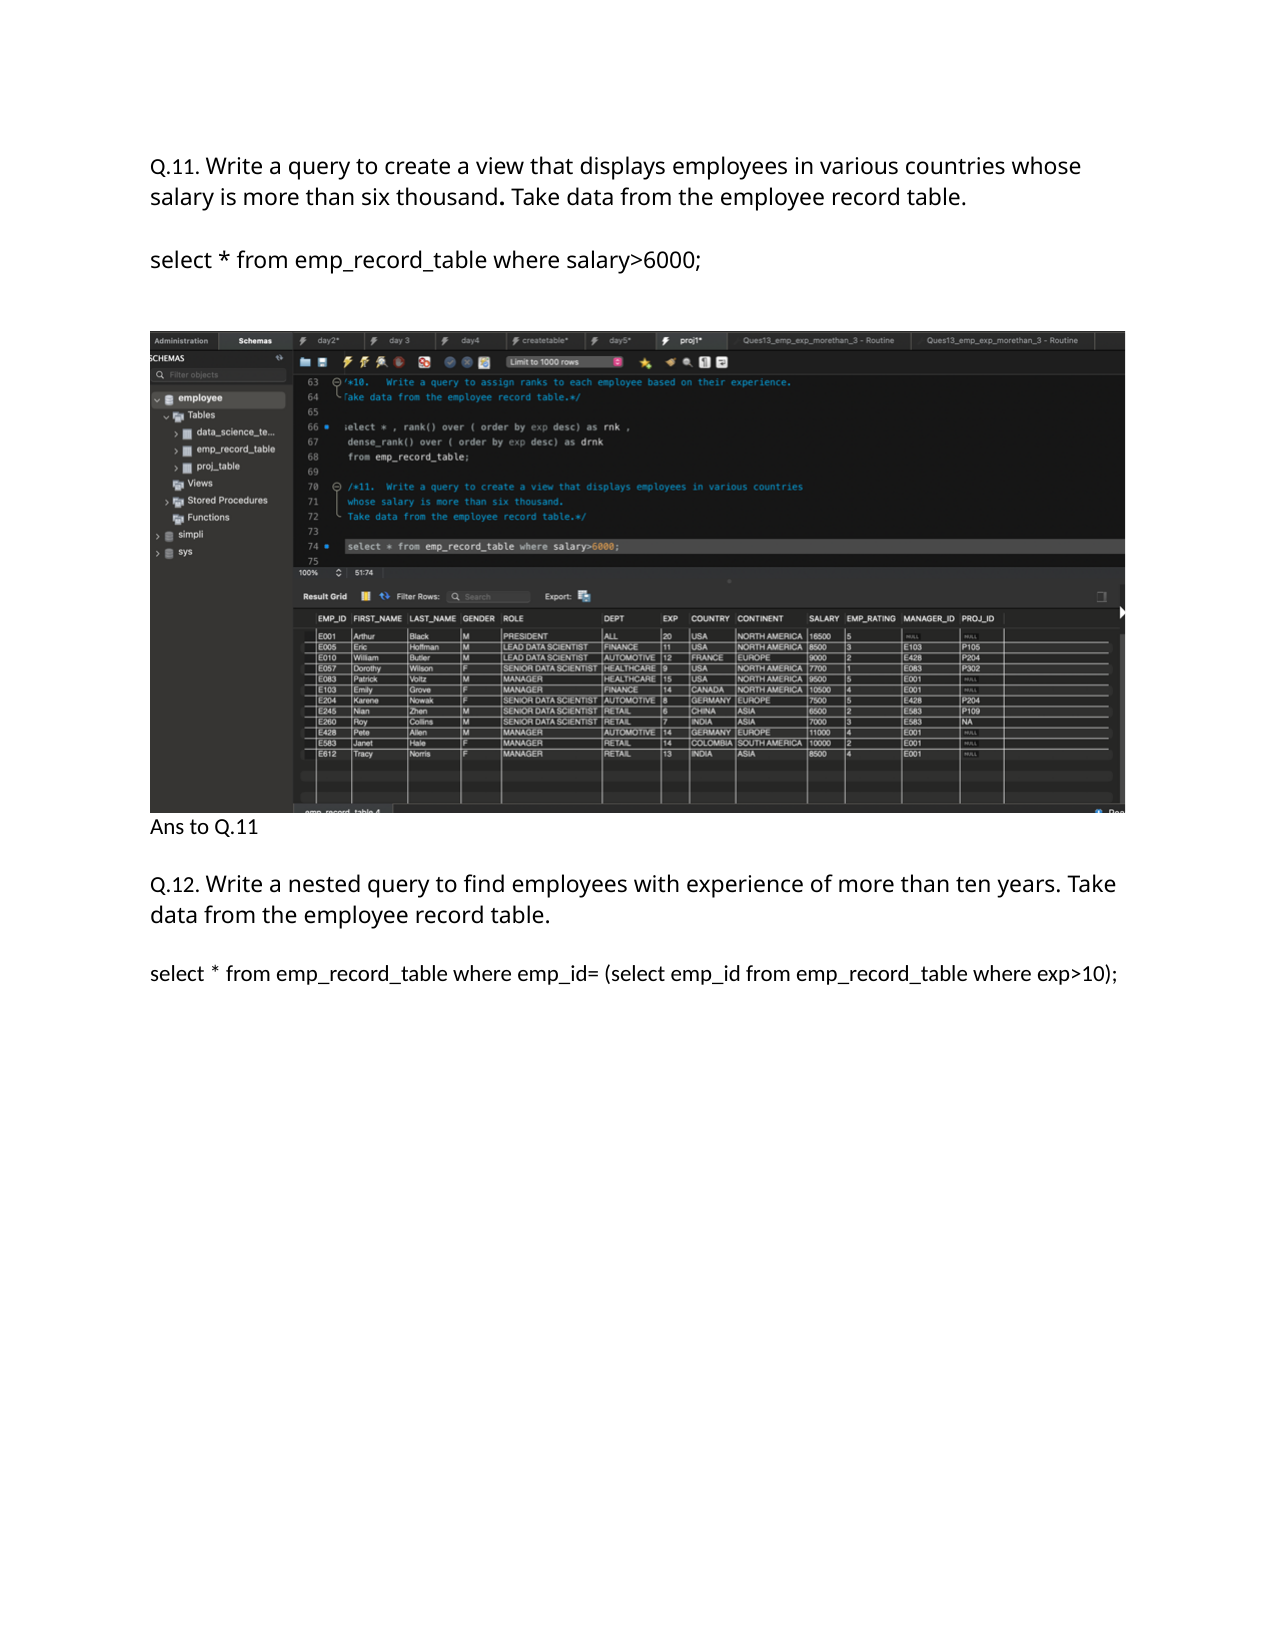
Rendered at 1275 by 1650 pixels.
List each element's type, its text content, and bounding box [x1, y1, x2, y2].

text select * from emp_record_table where salary>6000; [150, 244, 1125, 275]
text Q.12. Write a nested query to find employees with experience of more than ten years. Take data from the employee record table. [150, 868, 1125, 931]
text select * from emp_record_table where emp_id= (select emp_id from emp_record_table where exp>10); [150, 959, 1125, 987]
picture [150, 331, 1125, 813]
text Q.11. Write a query to create a view that displays employees in various countries whose salary is more than six thousand. Take data from the employee record table. [150, 150, 1125, 212]
text Ans to Q.11 [150, 813, 1125, 840]
